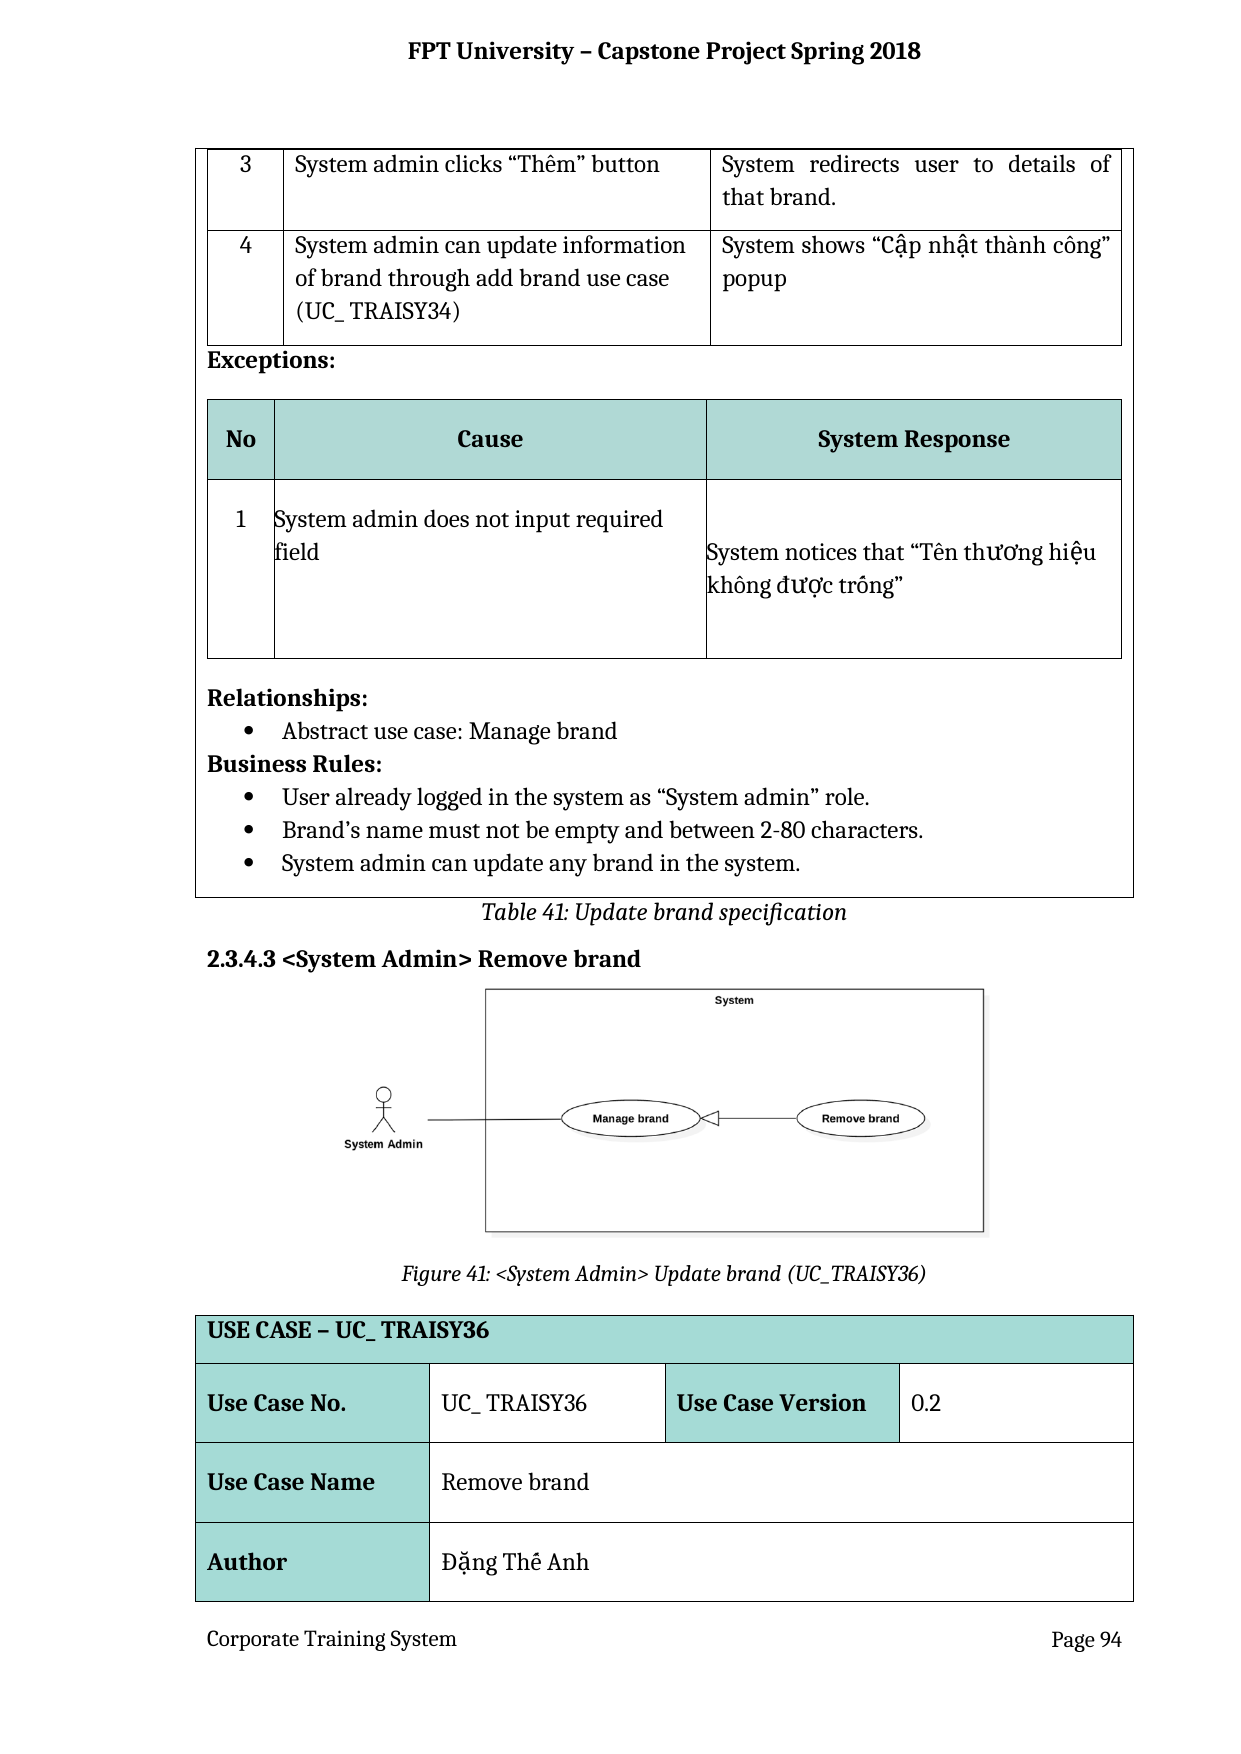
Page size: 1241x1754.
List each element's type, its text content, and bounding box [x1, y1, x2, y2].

text Figure 41: <System Admin> Update brand (UC_TRAISY36) [207, 1260, 1122, 1287]
table_cell UC_ TRAISY36 [430, 1364, 665, 1442]
table_cell Use Case No. [196, 1364, 429, 1442]
picture [334, 978, 995, 1242]
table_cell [196, 149, 1133, 897]
table_header USE CASE – UC_ TRAISY36 [196, 1316, 1133, 1363]
table_cell Đặng Thế Anh [430, 1523, 1133, 1601]
table_cell 0.2 [900, 1364, 1133, 1442]
table_cell Remove brand [430, 1443, 1133, 1522]
text 2.3.4.3 <System Admin> Remove brand [207, 945, 1122, 974]
table_cell Use Case Name [196, 1443, 429, 1522]
table_cell Author [196, 1523, 429, 1601]
table_cell Use Case Version [666, 1364, 899, 1442]
list Table : Update brand specification [207, 898, 1122, 926]
